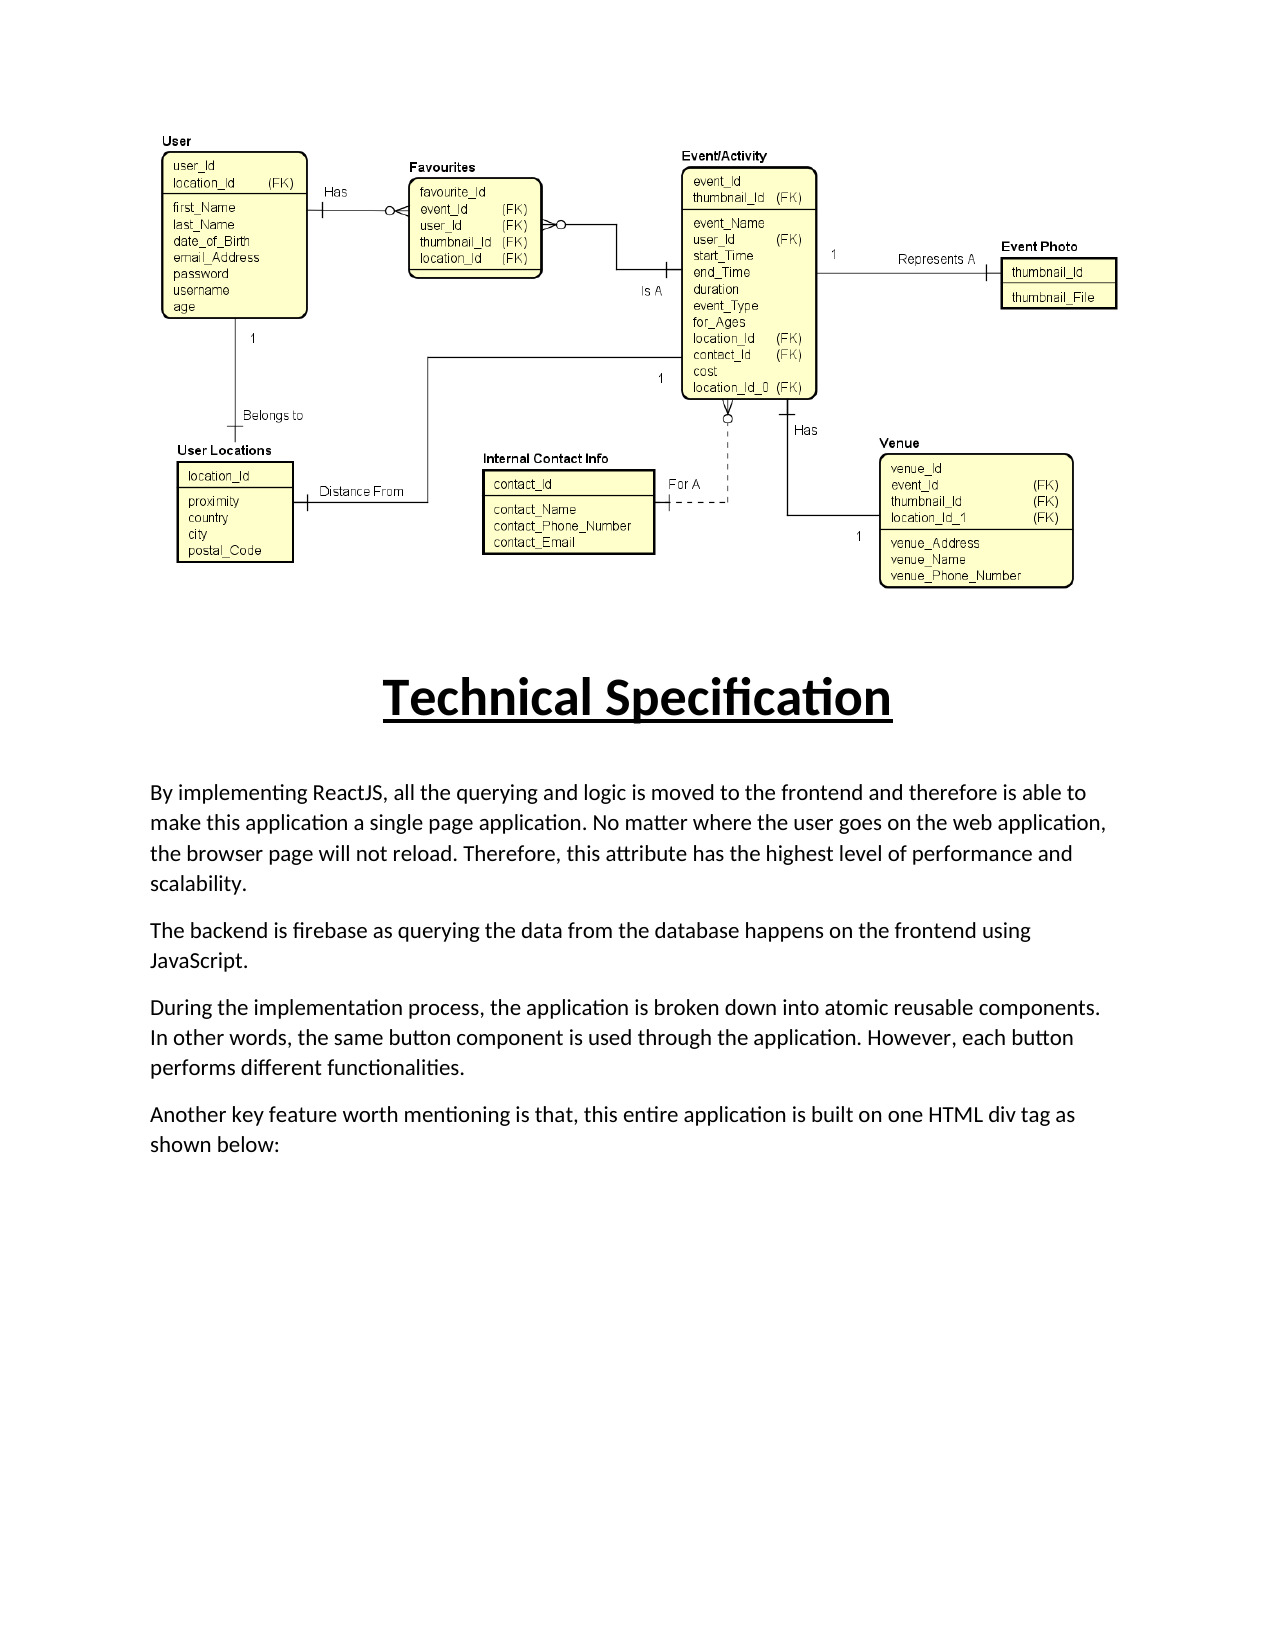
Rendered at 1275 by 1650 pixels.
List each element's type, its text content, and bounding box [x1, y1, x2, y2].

text During the implementation process, the application is broken down into atomic reusable components. In other words, the same button component is used through the application. However, each button performs different functionalities. [150, 993, 1125, 1081]
text By implementing ReactJS, all the querying and logic is moved to the frontend and therefore is able to make this application a single page application. No matter where the user goes on the web application, the browser page will not reload. Therefore, this attribute has the highest level of performance and scalability. [150, 778, 1125, 897]
text The backend is firebase as querying the data from the database happens on the frontend using JavaScript. [150, 916, 1125, 974]
picture [150, 120, 1125, 598]
text Technical Specification [150, 663, 1125, 759]
text Another key feature worth mentioning is that, this entire application is built on one HTML div tag as shown below: [150, 1100, 1125, 1158]
